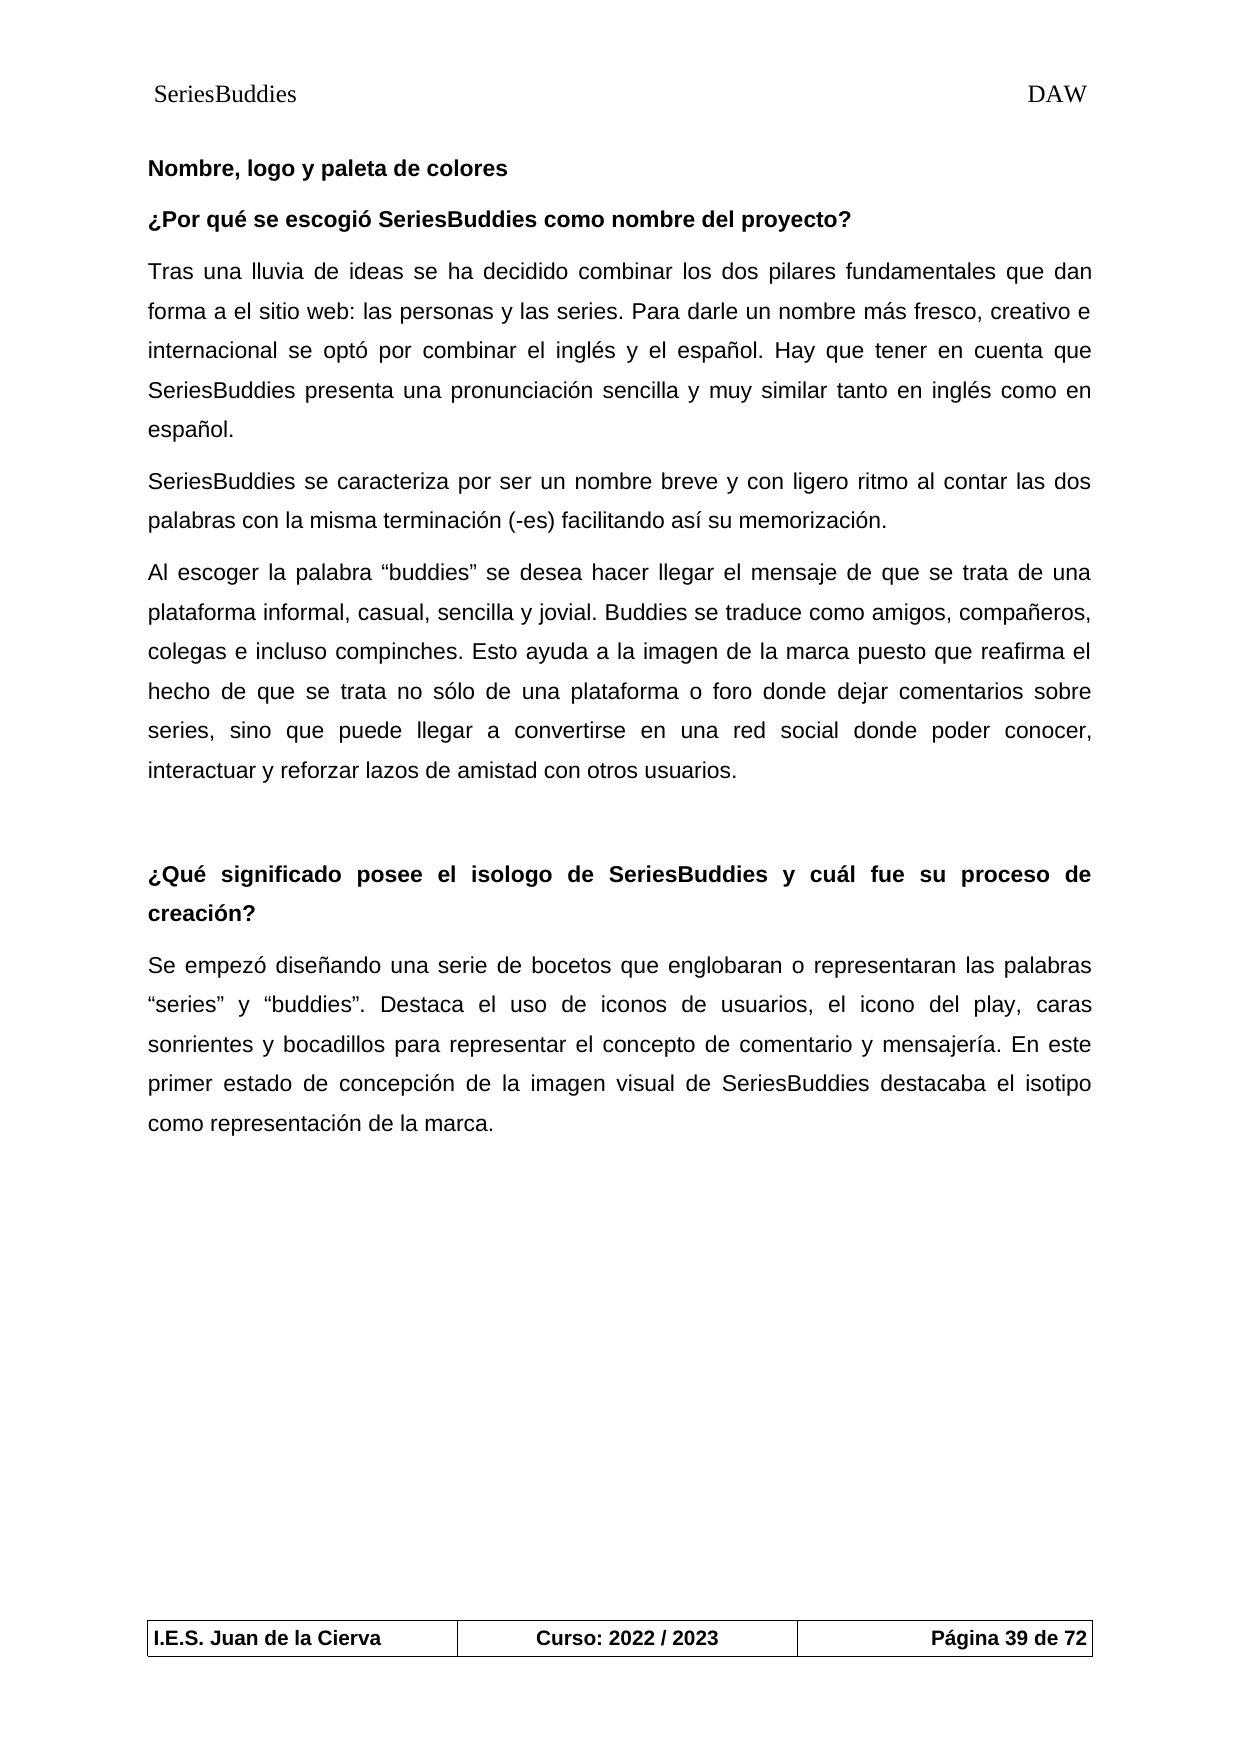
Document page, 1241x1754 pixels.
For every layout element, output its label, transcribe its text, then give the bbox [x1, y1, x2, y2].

text ¿Por qué se escogió SeriesBuddies como nombre del proyecto? [148, 206, 1093, 233]
text Nombre, logo y paleta de colores [148, 154, 1093, 181]
text SeriesBuddies se caracteriza por ser un nombre breve y con ligero ritmo al contar las dos palabras con la misma terminación (-es) facilitando así su memorización. [148, 468, 1093, 534]
text Tras una lluvia de ideas se ha decidido combinar los dos pilares fundamentales que dan forma a el sitio web: las personas y las series. Para darle un nombre más fresco, creativo e internacional se optó por combinar el inglés y el español. Hay que tener en cuenta que SeriesBuddies presenta una pronunciación sencilla y muy similar tanto en inglés como en español. [148, 258, 1093, 442]
text ¿Qué significado posee el isologo de SeriesBuddies y cuál fue su proceso de creación? [148, 861, 1093, 926]
text Al escoger la palabra “buddies” se desea hacer llegar el mensaje de que se trata de una plataforma informal, casual, sencilla y jovial. Buddies se traduce como amigos, compañeros, colegas e incluso compinches. Esto ayuda a la imagen de la marca puesto que reafirma el hecho de que se trata no sólo de una plataforma o foro donde dejar comentarios sobre series, sino que puede llegar a convertirse en una red social donde poder conocer, interactuar y reforzar lazos de amistad con otros usuarios. [148, 559, 1093, 783]
text Se empezó diseñando una serie de bocetos que englobaran o representaran las palabras “series” y “buddies”. Destaca el uso de iconos de usuarios, el icono del play, caras sonrientes y bocadillos para representar el concepto de comentario y mensajería. En este primer estado de concepción de la imagen visual de SeriesBuddies destacaba el isotipo como representación de la marca. [148, 952, 1093, 1136]
